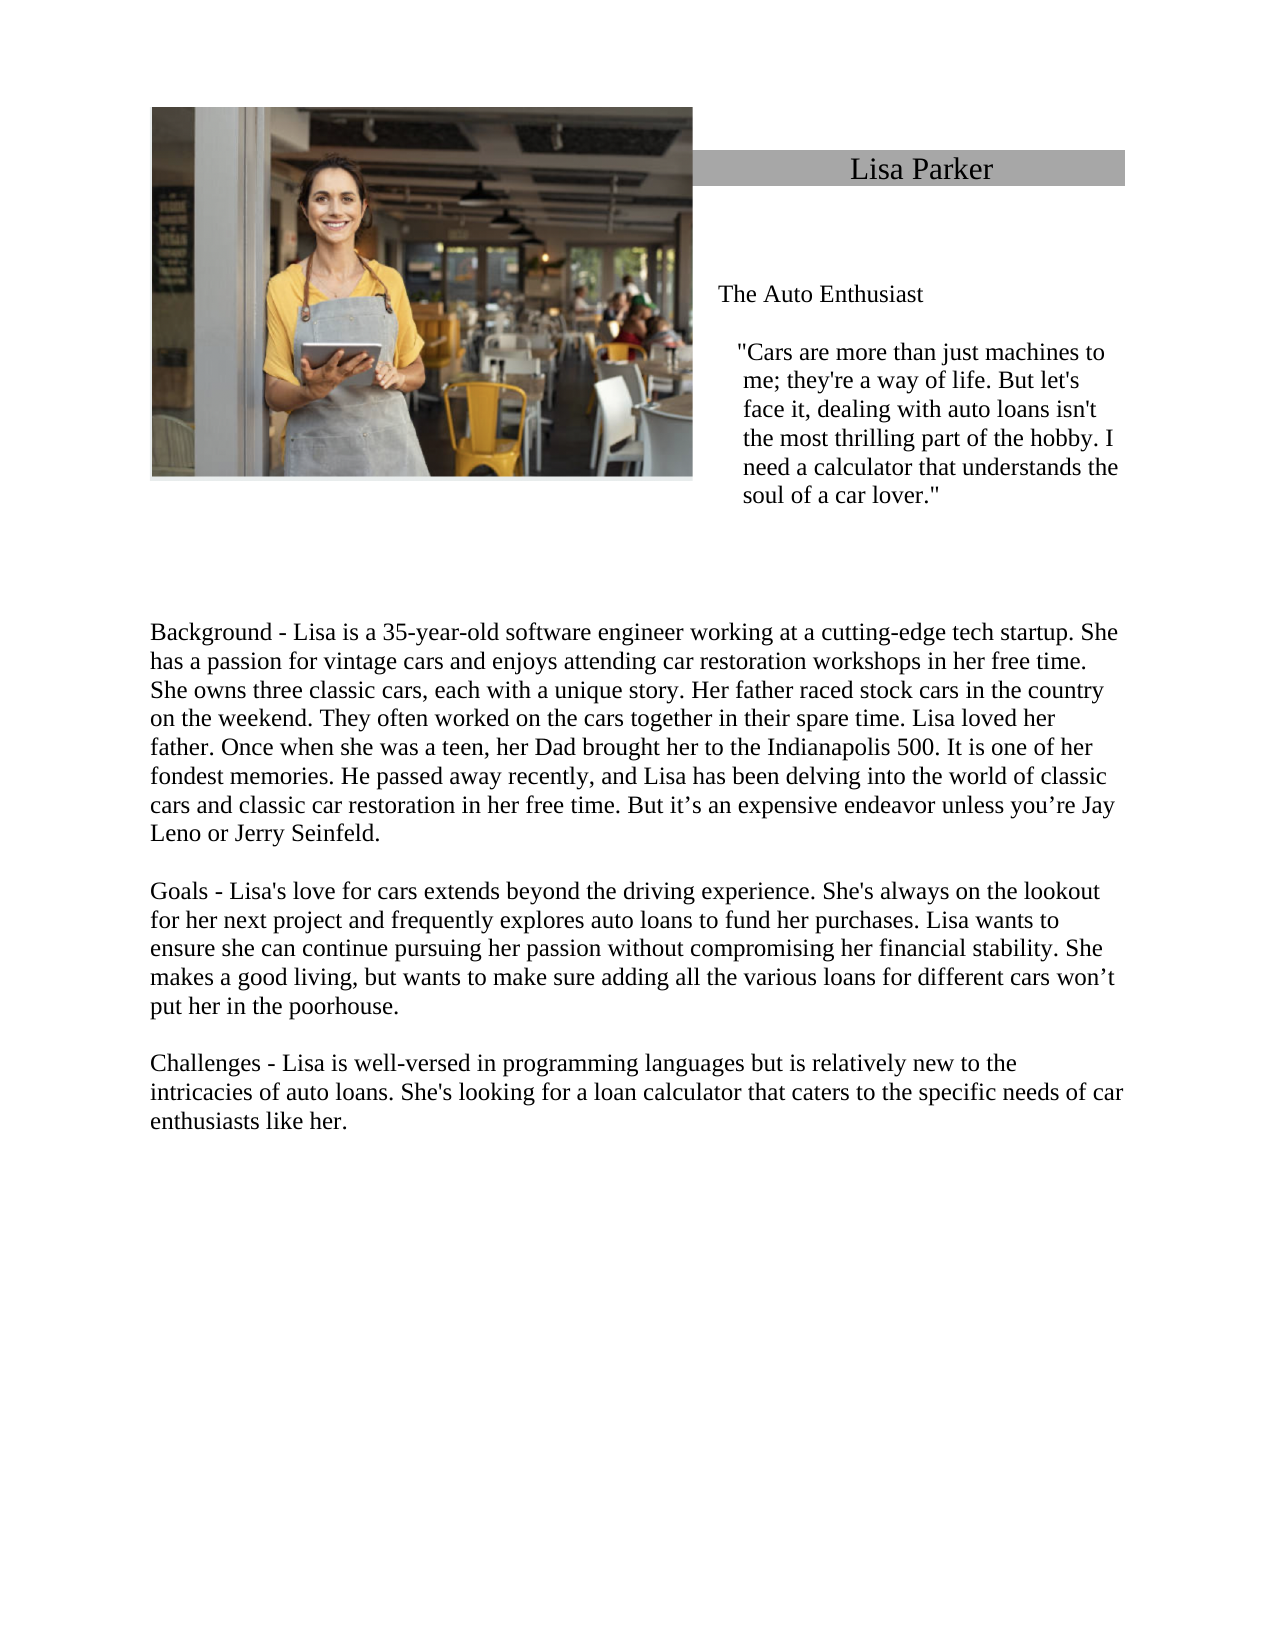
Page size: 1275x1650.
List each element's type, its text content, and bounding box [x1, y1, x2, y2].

text Background - Lisa is a 35-year-old software engineer working at a cutting-edge tech startup. She has a passion for vintage cars and enjoys attending car restoration workshops in her free time. She owns three classic cars, each with a unique story. Her father raced stock cars in the country on the weekend. They often worked on the cars together in their spare time. Lisa loved her father. Once when she was a teen, her Dad brought her to the Indianapolis 500. It is one of her fondest memories. He passed away recently, and Lisa has been delving into the world of classic cars and classic car restoration in her free time. But it’s an expensive endeavor unless you’re Jay Leno or Jerry Seinfeld. [150, 617, 1125, 847]
picture [148, 107, 693, 481]
text me; they're a way of life. But let's [693, 366, 1125, 394]
text Goals - Lisa's love for cars extends beyond the driving experience. She's always on the lookout for her next project and frequently explores auto loans to fund her purchases. Lisa wants to ensure she can continue pursuing her passion without compromising her financial stability. She makes a good living, but wants to make sure adding all the various loans for different cars won’t put her in the poorhouse. [150, 876, 1125, 1020]
text need a calculator that understands the [693, 452, 1125, 481]
text the most thrilling part of the hobby. I [693, 423, 1125, 452]
text Challenges - Lisa is well-versed in programming languages but is relatively new to the intricacies of auto loans. She's looking for a loan calculator that caters to the specific needs of car enthusiasts like her. [150, 1048, 1125, 1135]
text "Cars are more than just machines to [693, 337, 1125, 366]
text Lisa Parker [693, 150, 1125, 186]
text The Auto Enthusiast [693, 279, 1125, 308]
text soul of a car lover." [150, 481, 1125, 509]
text face it, dealing with auto loans isn't [693, 394, 1125, 423]
